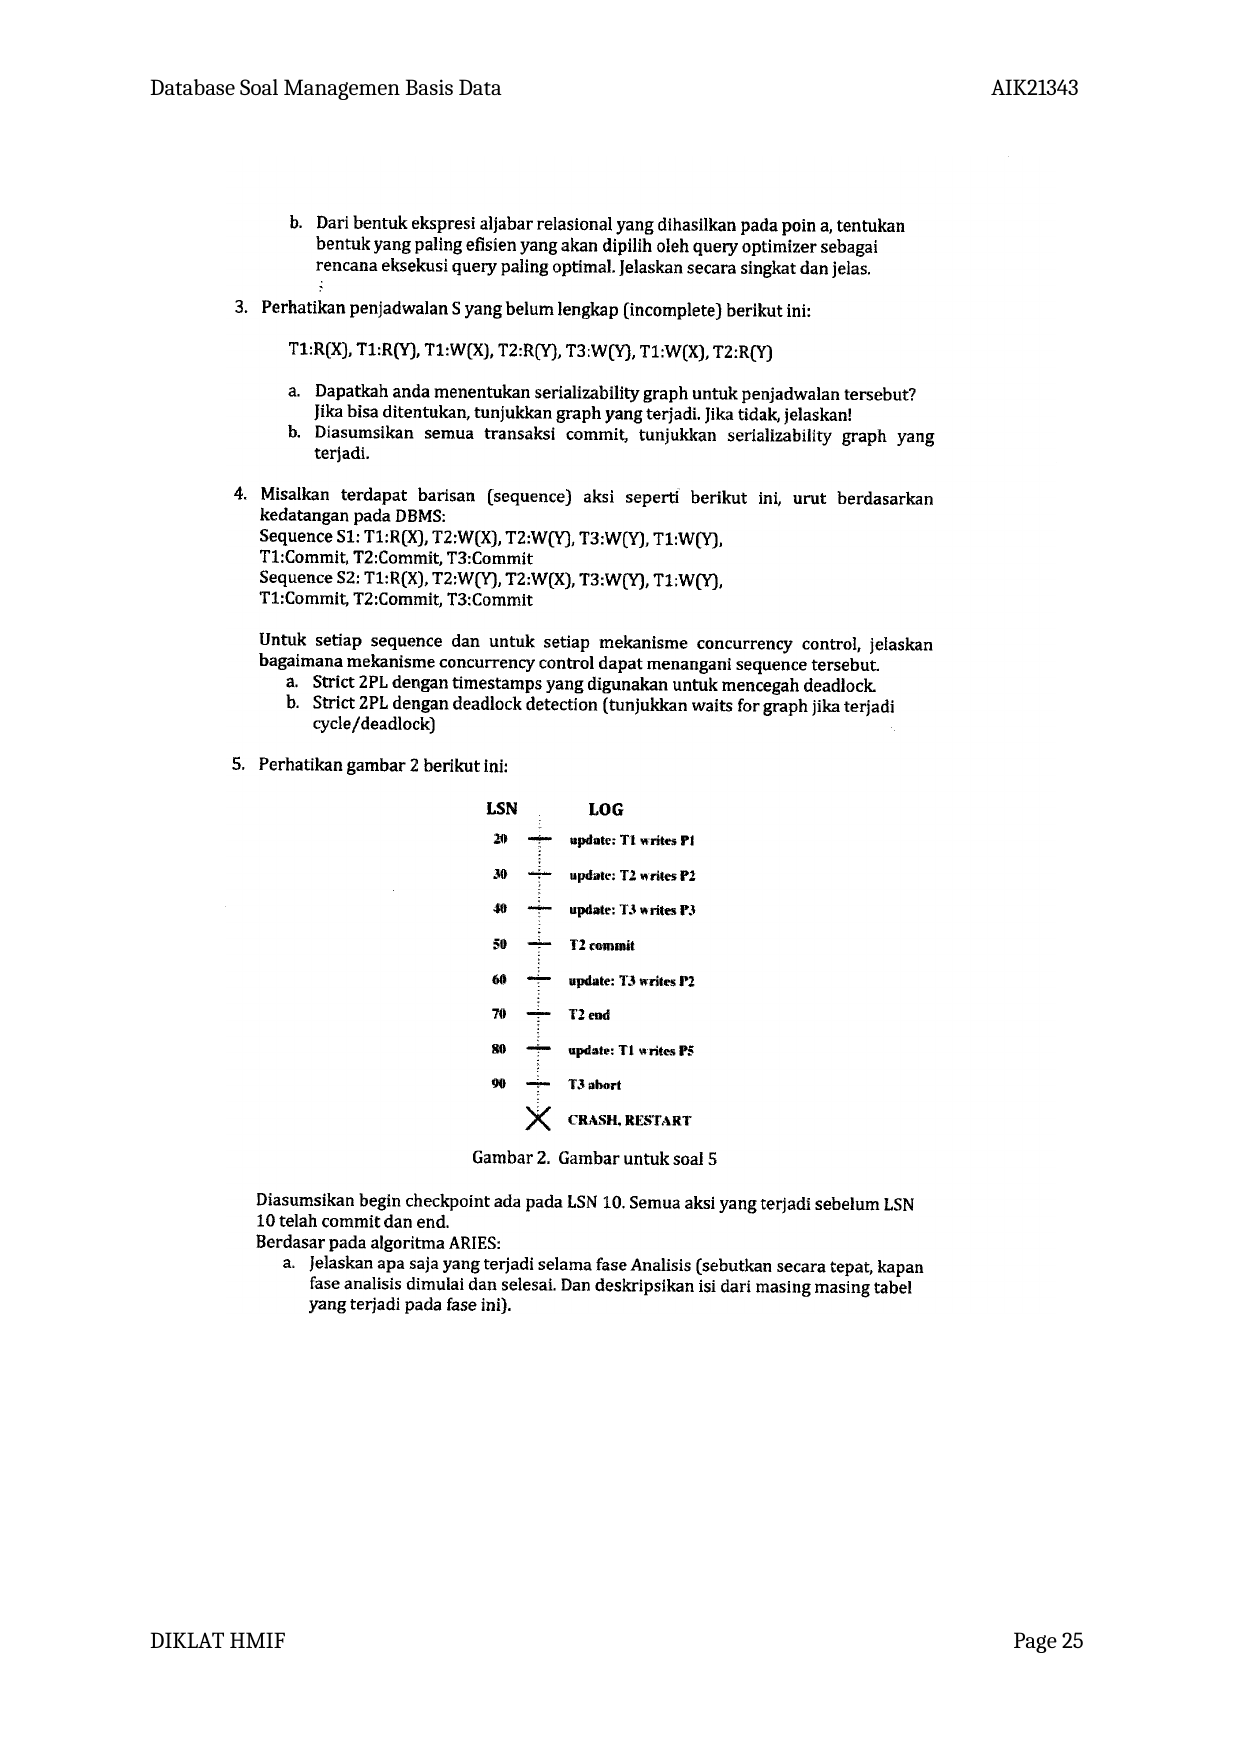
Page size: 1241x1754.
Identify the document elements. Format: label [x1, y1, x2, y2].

picture [225, 156, 1057, 1314]
